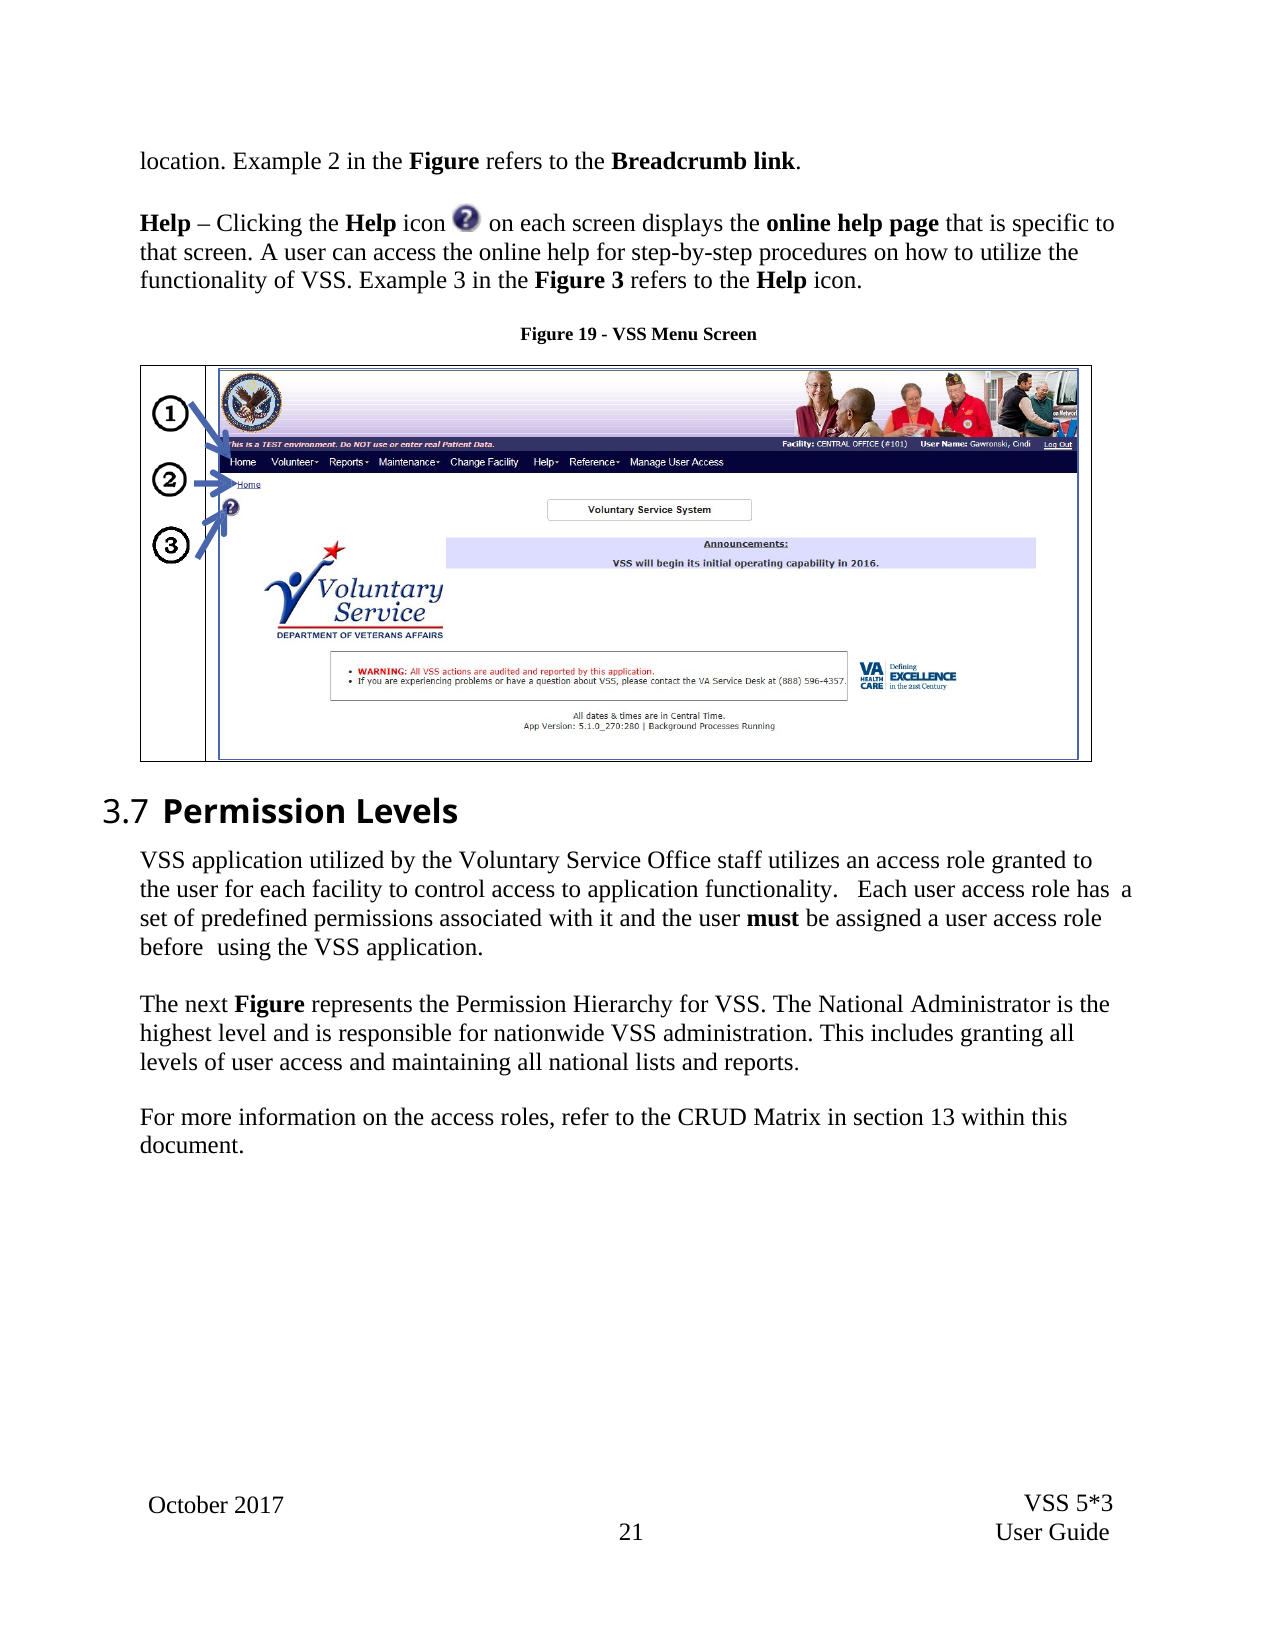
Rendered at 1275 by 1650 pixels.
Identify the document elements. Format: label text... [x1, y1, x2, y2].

picture [220, 369, 1077, 759]
picture [151, 525, 190, 564]
text VSS application utilized by the Voluntary Service Office staff utilizes an access role granted to the user for each facility to control access to application functionality. Each user access role has a set of predefined permissions associated with it and the user must be assigned a user access role before using the VSS application. [139, 845, 1137, 960]
picture [151, 461, 187, 497]
picture [151, 394, 189, 432]
picture [452, 203, 483, 232]
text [139, 146, 1137, 174]
text For more information on the access roles, refer to the CRUD Matrix in section 13 within this document. [139, 1102, 1137, 1159]
subtitle Permission Levels [102, 787, 1137, 833]
text Help – Clicking the Help icon on each screen displays the online help page that is specific to that screen. A user can access the online help for step-by-step procedures on how to utilize the functionality of VSS. Example 3 in the Figure 3 refers to the Help icon. [139, 203, 1137, 294]
text The next Figure represents the Permission Hierarchy for VSS. The National Administrator is the highest level and is responsible for nationwide VSS administration. This includes granting all levels of user access and maintaining all national lists and reports. [139, 989, 1137, 1075]
text Figure 19 - VSS Menu Screen [139, 323, 1137, 345]
